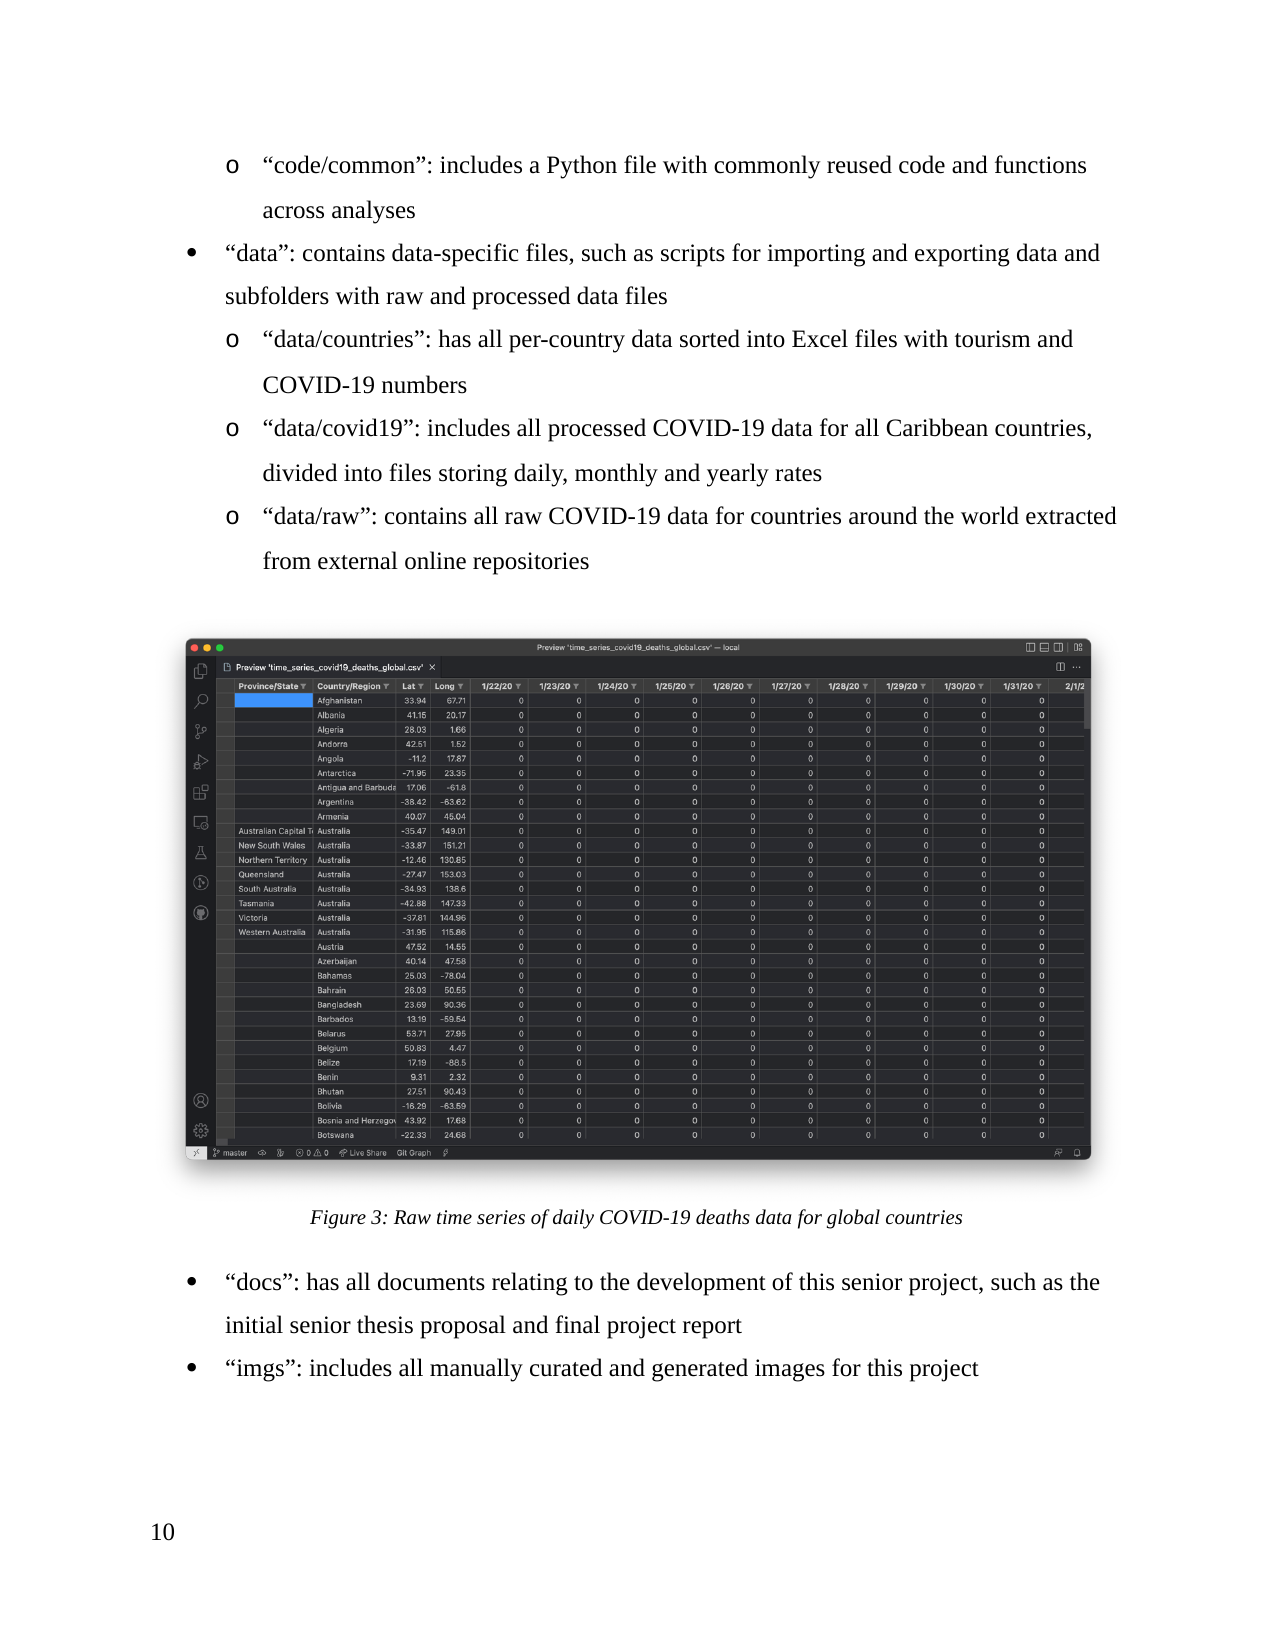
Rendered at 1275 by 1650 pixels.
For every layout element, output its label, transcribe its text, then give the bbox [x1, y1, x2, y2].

list “data/covid19”: includes all processed COVID-19 data for all Caribbean countries, divided into files storing daily, monthly and yearly rates [225, 413, 1125, 487]
text Figure 3: Raw time series of daily COVID-19 deaths data for global countries [150, 1206, 1125, 1229]
list “data/countries”: has all per-country data sorted into Excel files with tourism and COVID-19 numbers [225, 324, 1125, 398]
list “code/common”: includes a Python file with commonly reused code and functions across analyses [225, 150, 1125, 224]
list “data”: contains data-specific files, such as scripts for importing and exporting data and subfolders with raw and processed data files [187, 238, 1125, 310]
list “data/raw”: contains all raw COVID-19 data for countries around the world extracted from external online repositories [225, 501, 1125, 575]
picture [150, 614, 1125, 1206]
list “docs”: has all documents relating to the development of this senior project, such as the initial senior thesis proposal and final project report [187, 1267, 1125, 1338]
list “imgs”: includes all manually curated and generated images for this project [187, 1353, 1125, 1382]
